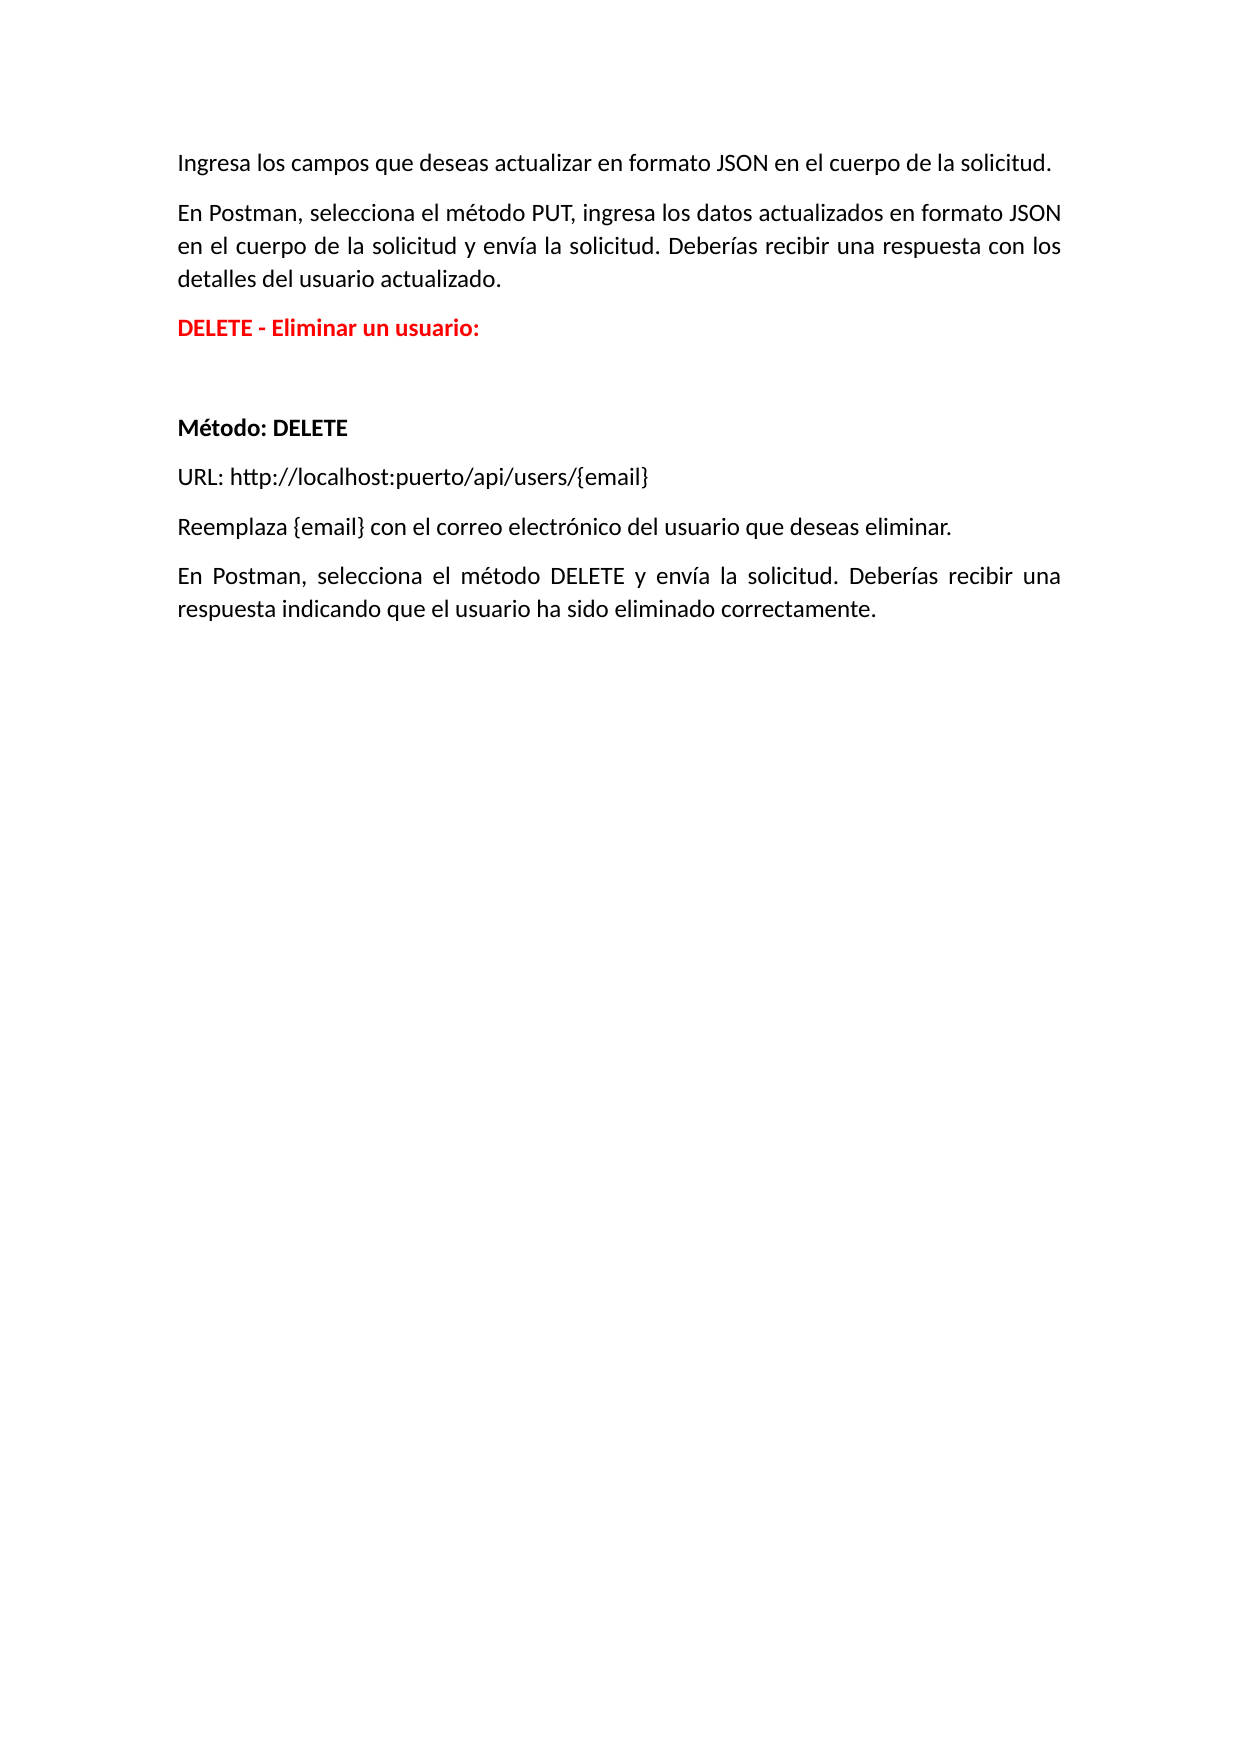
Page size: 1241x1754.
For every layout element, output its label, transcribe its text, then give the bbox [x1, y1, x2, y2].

text En Postman, selecciona el método DELETE y envía la solicitud. Deberías recibir una respuesta indicando que el usuario ha sido eliminado correctamente. [177, 561, 1063, 624]
text URL: http://localhost:puerto/api/users/{email} [177, 461, 1063, 492]
text Reemplaza {email} con el correo electrónico del usuario que deseas eliminar. [177, 511, 1063, 541]
text En Postman, selecciona el método PUT, ingresa los datos actualizados en formato JSON en el cuerpo de la solicitud y envía la solicitud. Deberías recibir una respuesta con los detalles del usuario actualizado. [177, 197, 1063, 293]
text DELETE - Eliminar un usuario: [177, 313, 1063, 343]
text Método: DELETE [177, 412, 1063, 442]
text Ingresa los campos que deseas actualizar en formato JSON en el cuerpo de la solicitud. [177, 148, 1063, 178]
